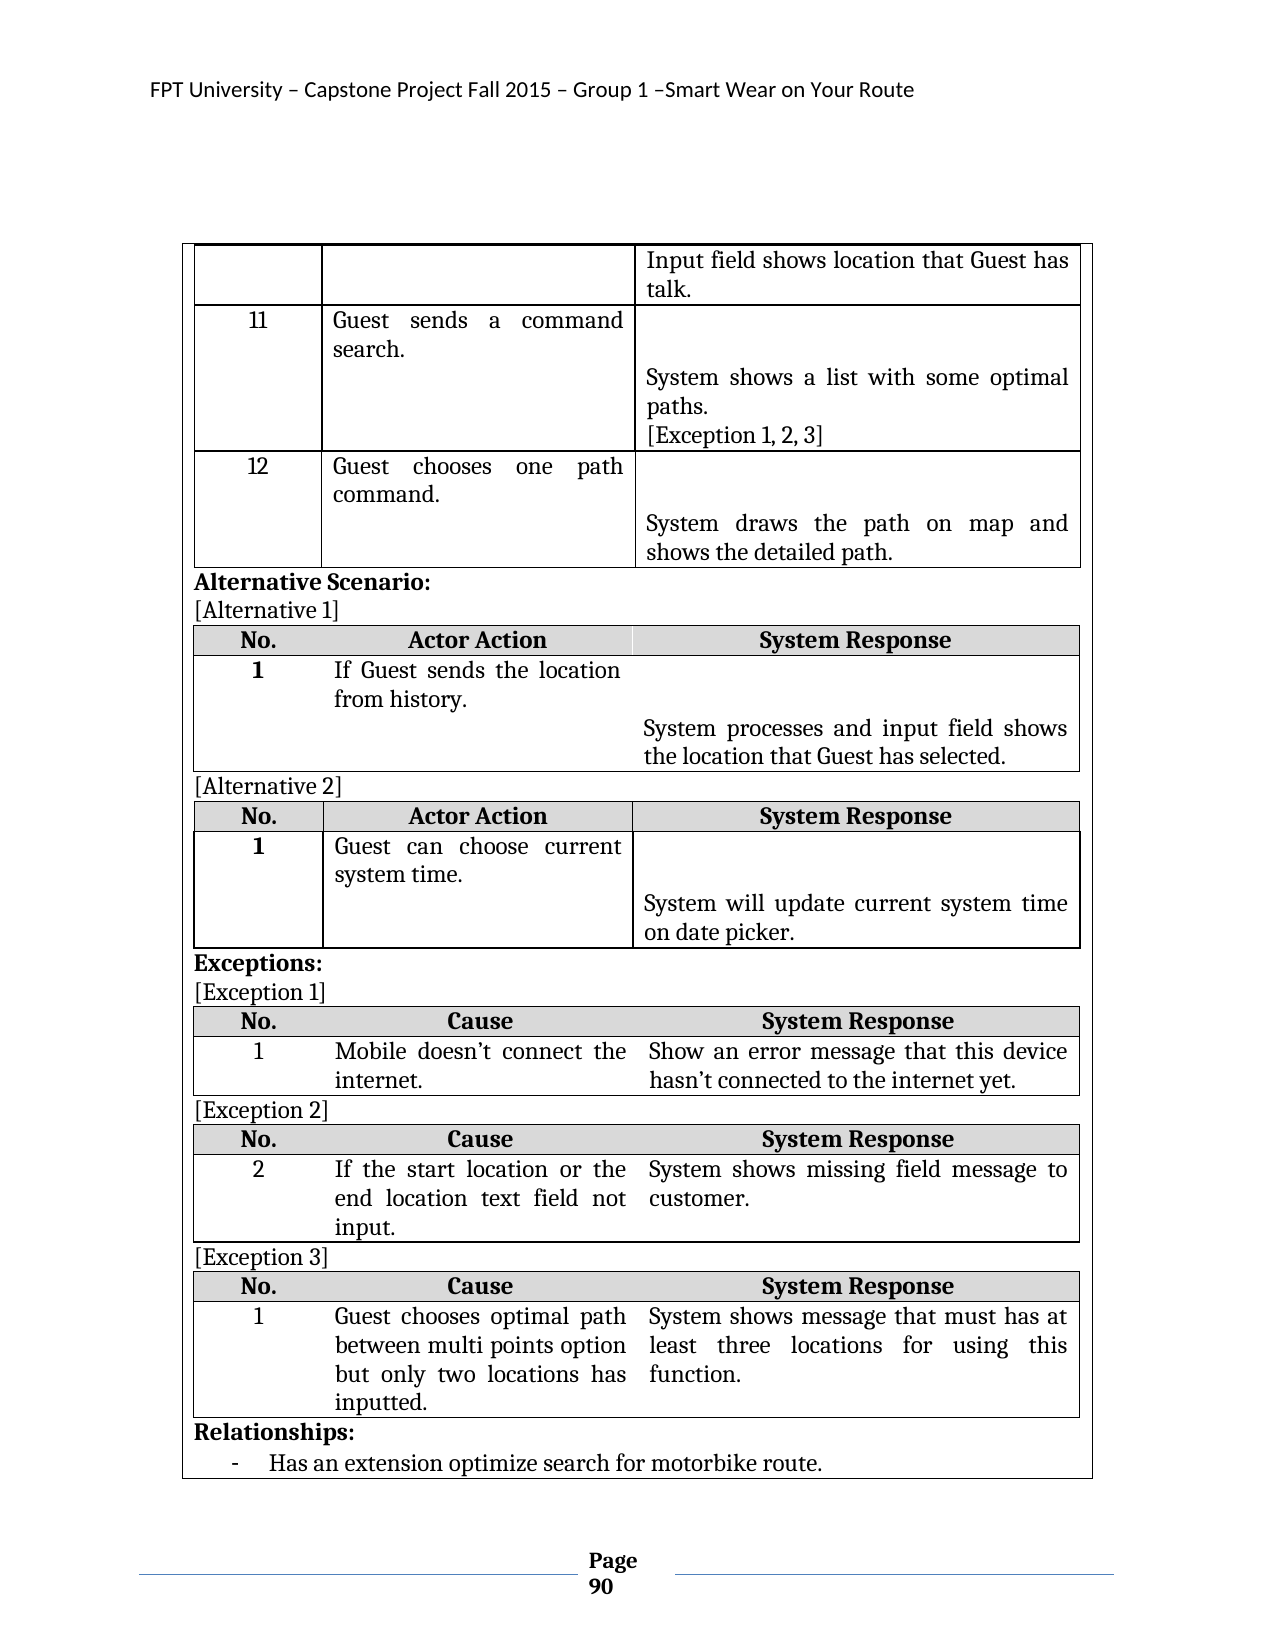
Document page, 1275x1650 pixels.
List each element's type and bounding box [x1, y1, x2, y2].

table_cell [183, 244, 1092, 1477]
